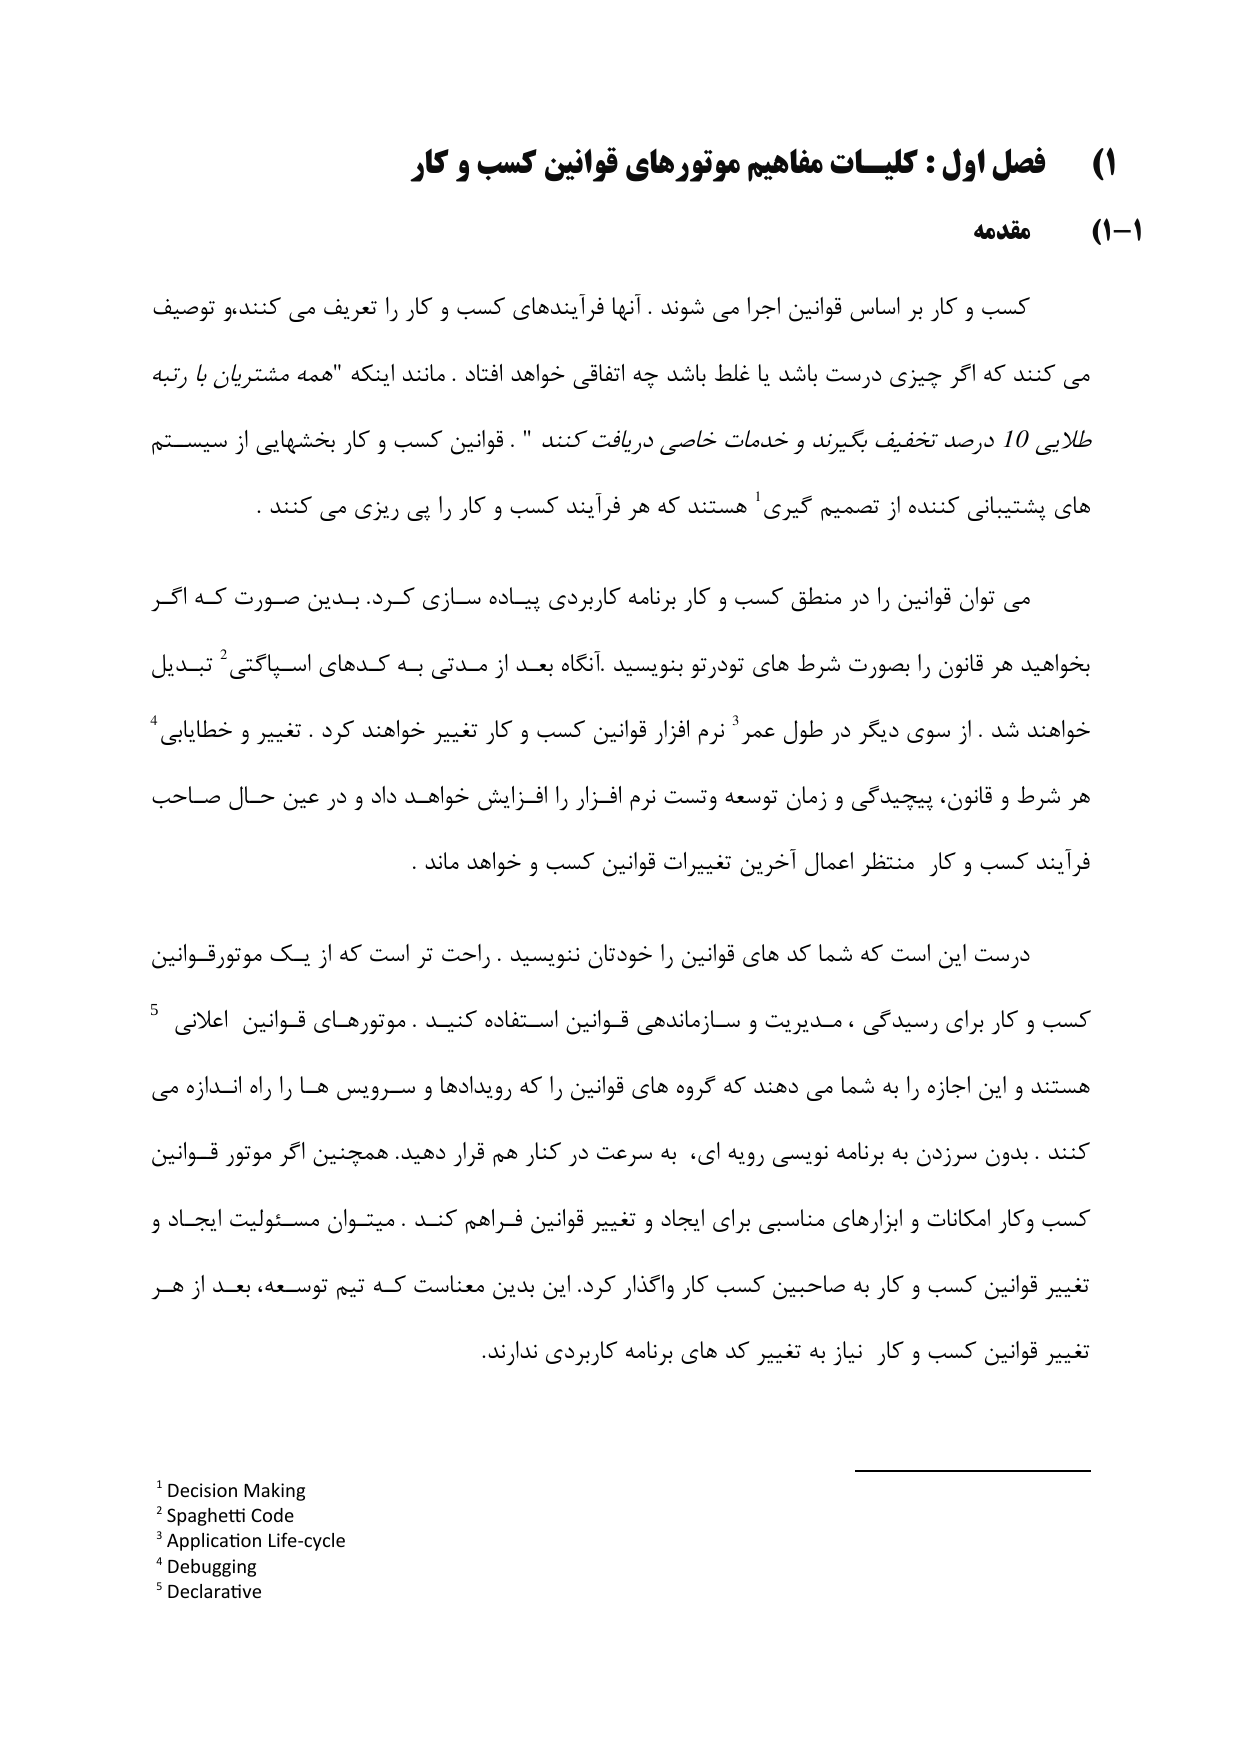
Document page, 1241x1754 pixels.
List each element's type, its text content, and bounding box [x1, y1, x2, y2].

text درست این است که شما کد های قوانین را خودتان ننویسید . راحت تر است که از یک موتورقوانین کسب و کار برای رسیدگی ، مدیریت و سازماندهی قوانین استفاده کنید . موتورهای قوانین اعلانی هستند و این اجازه را به شما می دهند که گروه های قوانین را که رویدادها و سرویس ها را راه اندازه می کنند . بدون سرزدن به برنامه نویسی رویه ای، به سرعت در کنار هم قرار دهید. همچنین اگر موتور قوانین کسب وکار امکانات و ابزارهای مناسبی برای ایجاد و تغییر قوانین فراهم کند . میتوان مسئولیت ایجاد و تغییر قوانین کسب و کار به صاحبین کسب کار واگذار کرد. این بدین معناست که تیم توسعه، بعد از هر تغییر قوانین کسب و کار نیاز به تغییر کد های برنامه کاربردی ندارند. [150, 933, 1090, 1374]
subtitle مقدمه [150, 221, 1090, 248]
text می توان قوانین را در منطق کسب و کار برنامه کاربردی پیاده سازی کرد. بدین صورت که اگر بخواهید هر قانون را بصورت شرط های تودرتو بنویسید .آنگاه بعد از مدتی به کدهای اسپاگتی تبدیل خواهند شد . از سوی دیگر در طول عمر نرم افزار قوانین کسب و کار تغییر خواهند کرد . تغییر و خطایابی هر شرط و قانون، پیچیدگی و زمان توسعه وتست نرم افزار را افزایش خواهد داد و در عین حال صاحب فرآیند کسب و کار منتظر اعمال آخرین تغییرات قوانین کسب و خواهد ماند . [150, 576, 1090, 886]
text کسب و کار بر اساس قوانین اجرا می شوند . آنها فرآیندهای کسب و کار را تعریف می کنند،و توصیف می کنند که اگر چیزی درست باشد یا غلط باشد چه اتفاقی خواهد افتاد . مانند اینکه "همه مشتریان با رتبه طلایی 10 درصد تخفیف بگیرند و خدمات خاصی دریافت کنند " . قوانین کسب و کار بخشهایی از سیستم های پشتیبانی کننده از تصمیم گیری هستند که هر فرآیند کسب و کار را پی ریزی می کنند . [150, 286, 1090, 529]
subtitle فصل اول : كليـات مفاهیم موتورهای قوانین کسب و کار [150, 150, 1090, 183]
